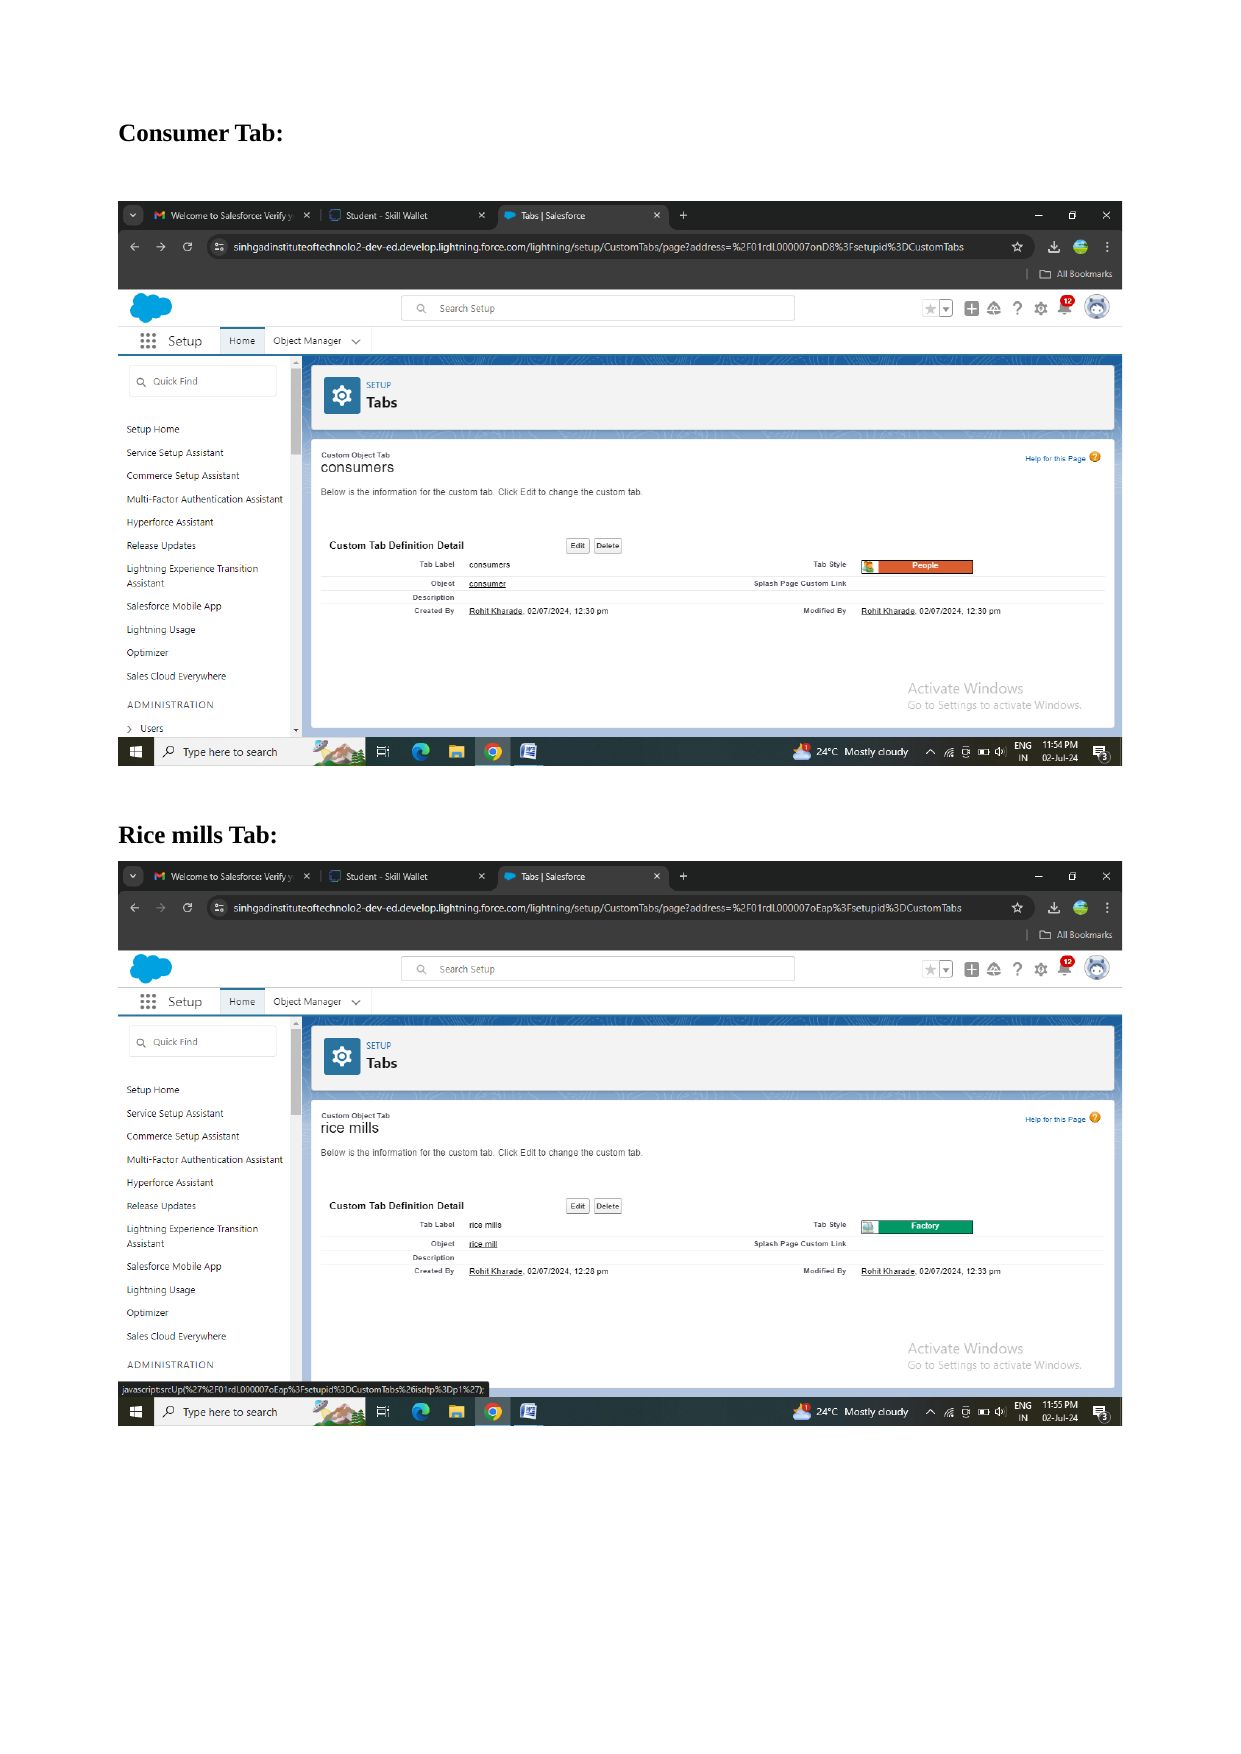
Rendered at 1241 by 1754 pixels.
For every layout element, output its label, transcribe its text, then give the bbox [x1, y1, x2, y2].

picture [118, 861, 1123, 1426]
picture [118, 201, 1123, 766]
text Consumer Tab: [118, 118, 1087, 147]
text Rice mills Tab: [118, 820, 1087, 848]
